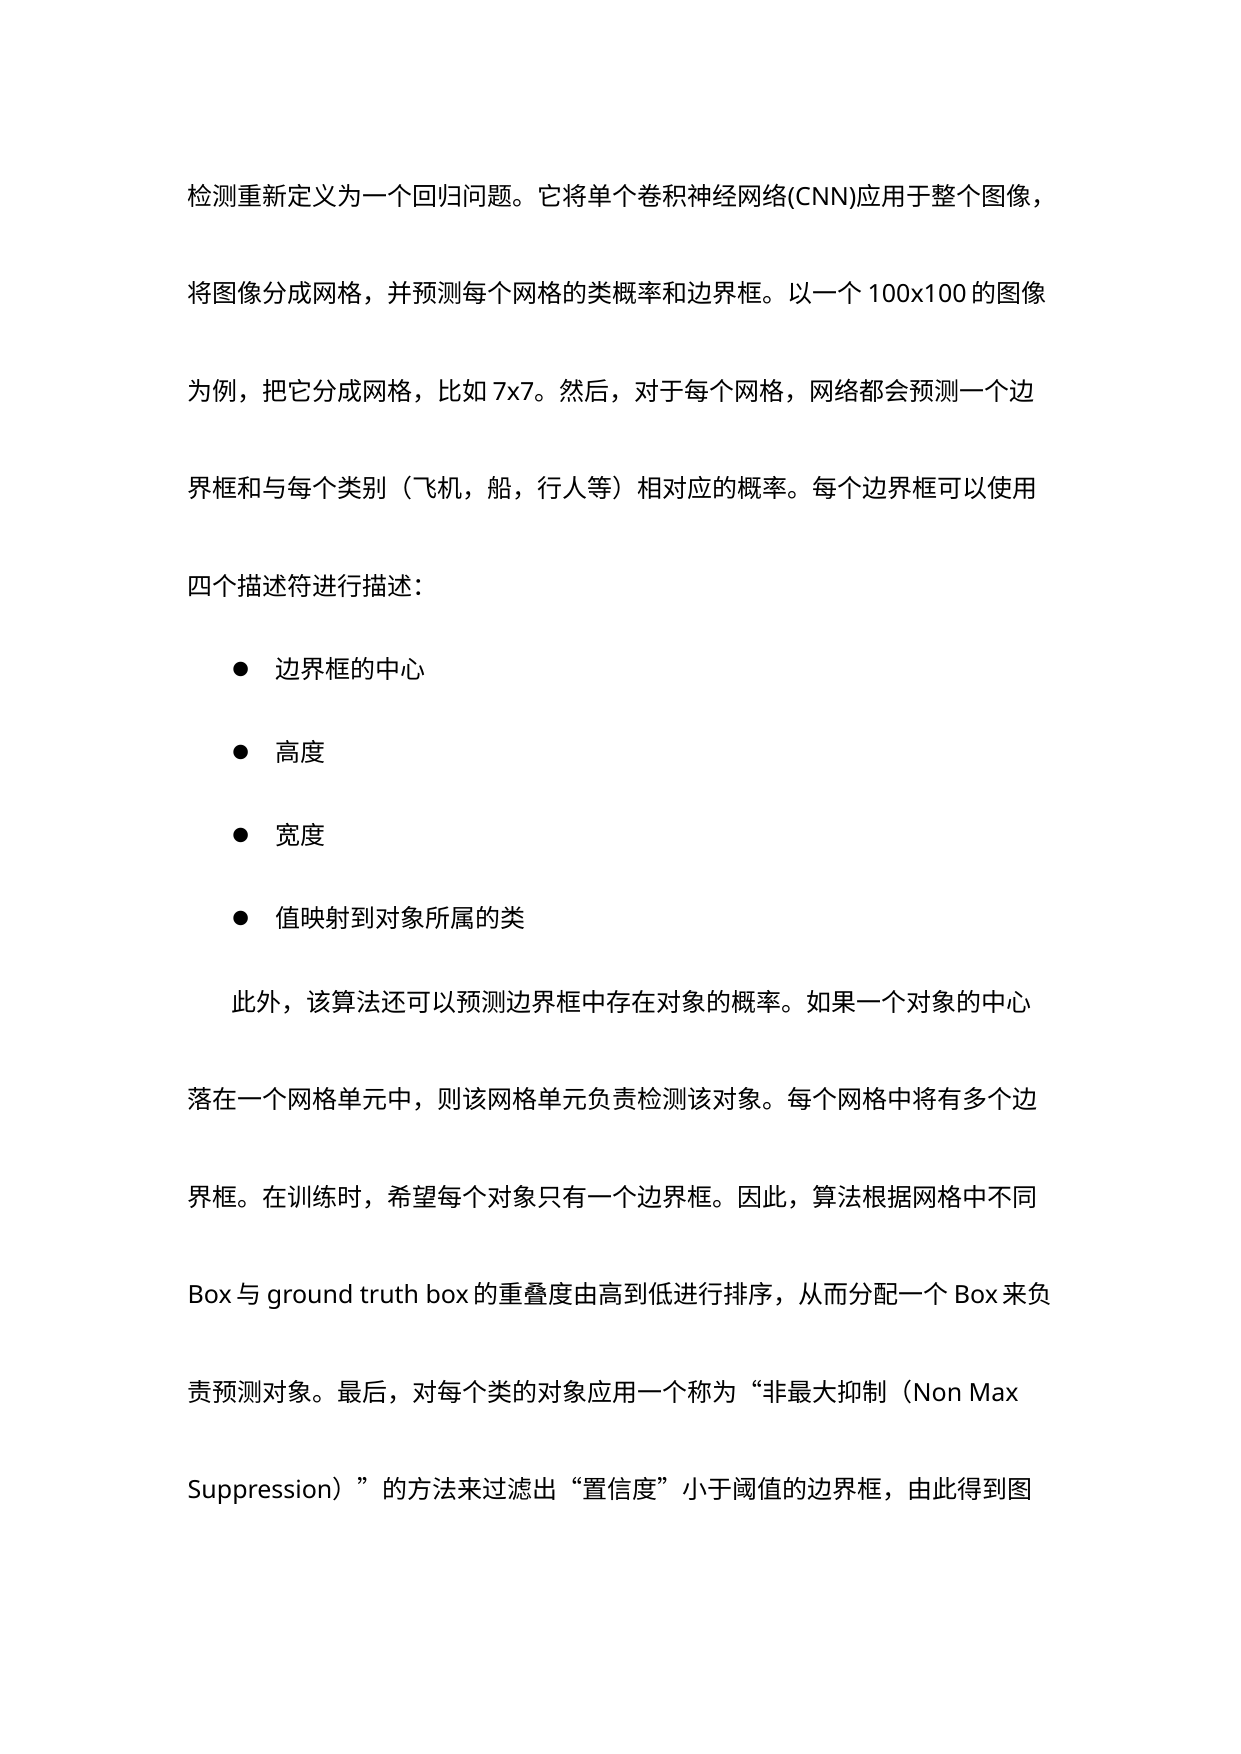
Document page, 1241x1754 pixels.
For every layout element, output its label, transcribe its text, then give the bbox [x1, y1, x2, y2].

list 值映射到对象所属的类 [231, 884, 1053, 949]
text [187, 968, 1053, 1520]
list 宽度 [231, 801, 1053, 866]
list 边界框的中心 [231, 635, 1053, 700]
list 高度 [231, 718, 1053, 783]
